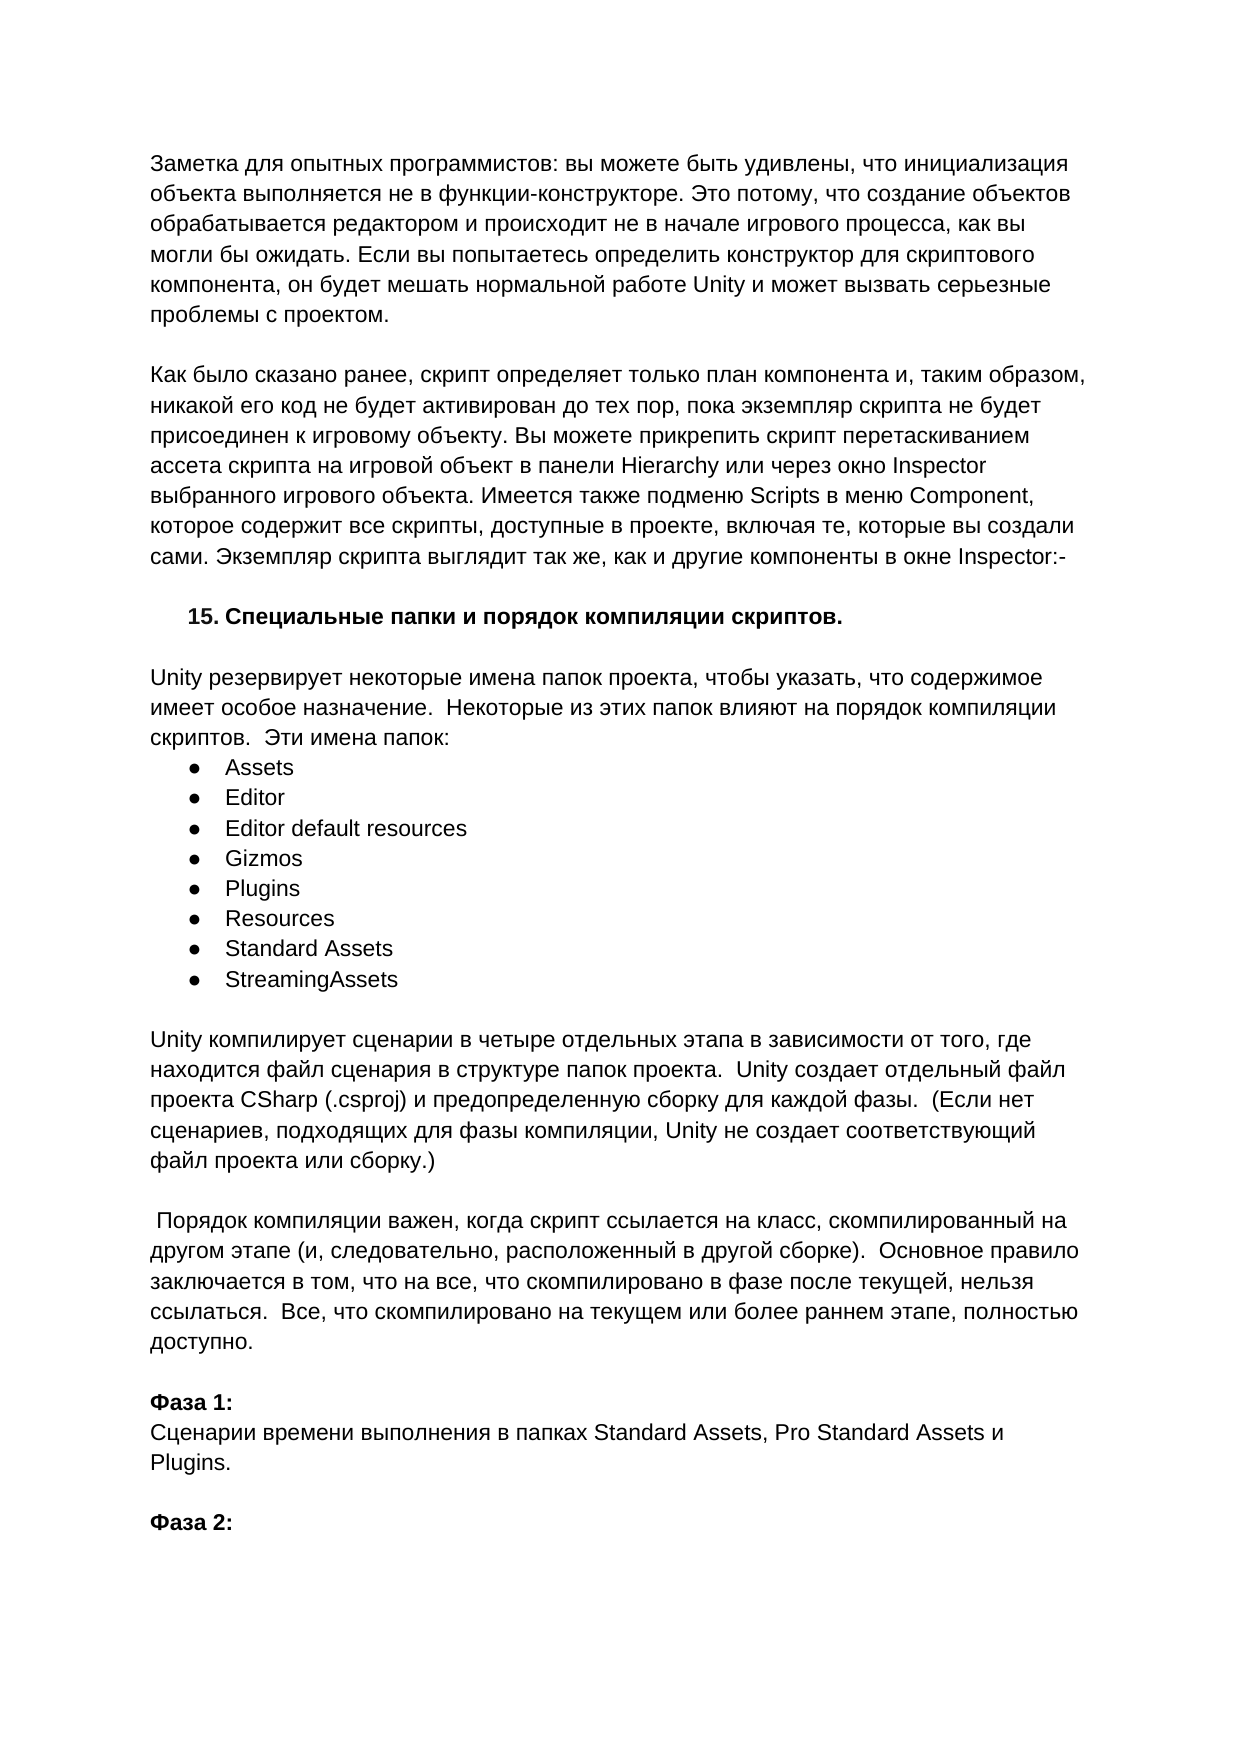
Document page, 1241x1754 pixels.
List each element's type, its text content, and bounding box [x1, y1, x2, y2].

list Standard Assets [187, 935, 1090, 962]
list Gizmos [187, 845, 1090, 871]
text Unity компилирует сценарии в четыре отдельных этапа в зависимости от того, где находится файл сценария в структуре папок проекта. Unity создает отдельный файл проекта CSharp (.csproj) и предопределенную сборку для каждой фазы. (Если нет сценариев, подходящих для фазы компиляции, Unity не создает соответствующий файл проекта или сборку.) [150, 1026, 1090, 1173]
text Порядок компиляции важен, когда скрипт ссылается на класс, скомпилированный на другом этапе (и, следовательно, расположенный в другой сборке). Основное правило заключается в том, что на все, что скомпилировано в фазе после текущей, нельзя ссылаться. Все, что скомпилировано на текущем или более раннем этапе, полностью доступно. [150, 1207, 1090, 1354]
list Resources [187, 905, 1090, 932]
text Сценарии времени выполнения в папках Standard Assets, Pro Standard Assets и Plugins. [150, 1419, 1090, 1475]
list Assets [187, 754, 1090, 781]
text Как было сказано ранее, скрипт определяет только план компонента и, таким образом, никакой его код не будет активирован до тех пор, пока экземпляр скрипта не будет присоединен к игровому объекту. Вы можете прикрепить скрипт перетаскиванием ассета скрипта на игровой объект в панели Hierarchy или через окно Inspector выбранного игрового объекта. Имеется также подменю Scripts в меню Component, которое содержит все скрипты, доступные в проекте, включая те, которые вы создали сами. Экземпляр скрипта выглядит так же, как и другие компоненты в окне Inspector:- [150, 361, 1090, 569]
list Plugins [187, 875, 1090, 901]
text Заметка для опытных программистов: вы можете быть удивлены, что инициализация объекта выполняется не в функции-конструкторе. Это потому, что создание объектов обрабатывается редактором и происходит не в начале игрового процесса, как вы могли бы ожидать. Если вы попытаетесь определить конструктор для скриптового компонента, он будет мешать нормальной работе Unity и может вызвать серьезные проблемы с проектом. [150, 150, 1090, 327]
list StreamingAssets [187, 966, 1090, 992]
list Специальные папки и порядок компиляции скриптов. [187, 603, 1090, 660]
list Editor default resources [187, 814, 1090, 841]
list Editor [187, 784, 1090, 811]
text Unity резервирует некоторые имена папок проекта, чтобы указать, что содержимое имеет особое назначение. Некоторые из этих папок влияют на порядок компиляции скриптов. Эти имена папок: [150, 663, 1090, 750]
text Фаза 1: [150, 1388, 1090, 1415]
text Фаза 2: [150, 1509, 1090, 1536]
